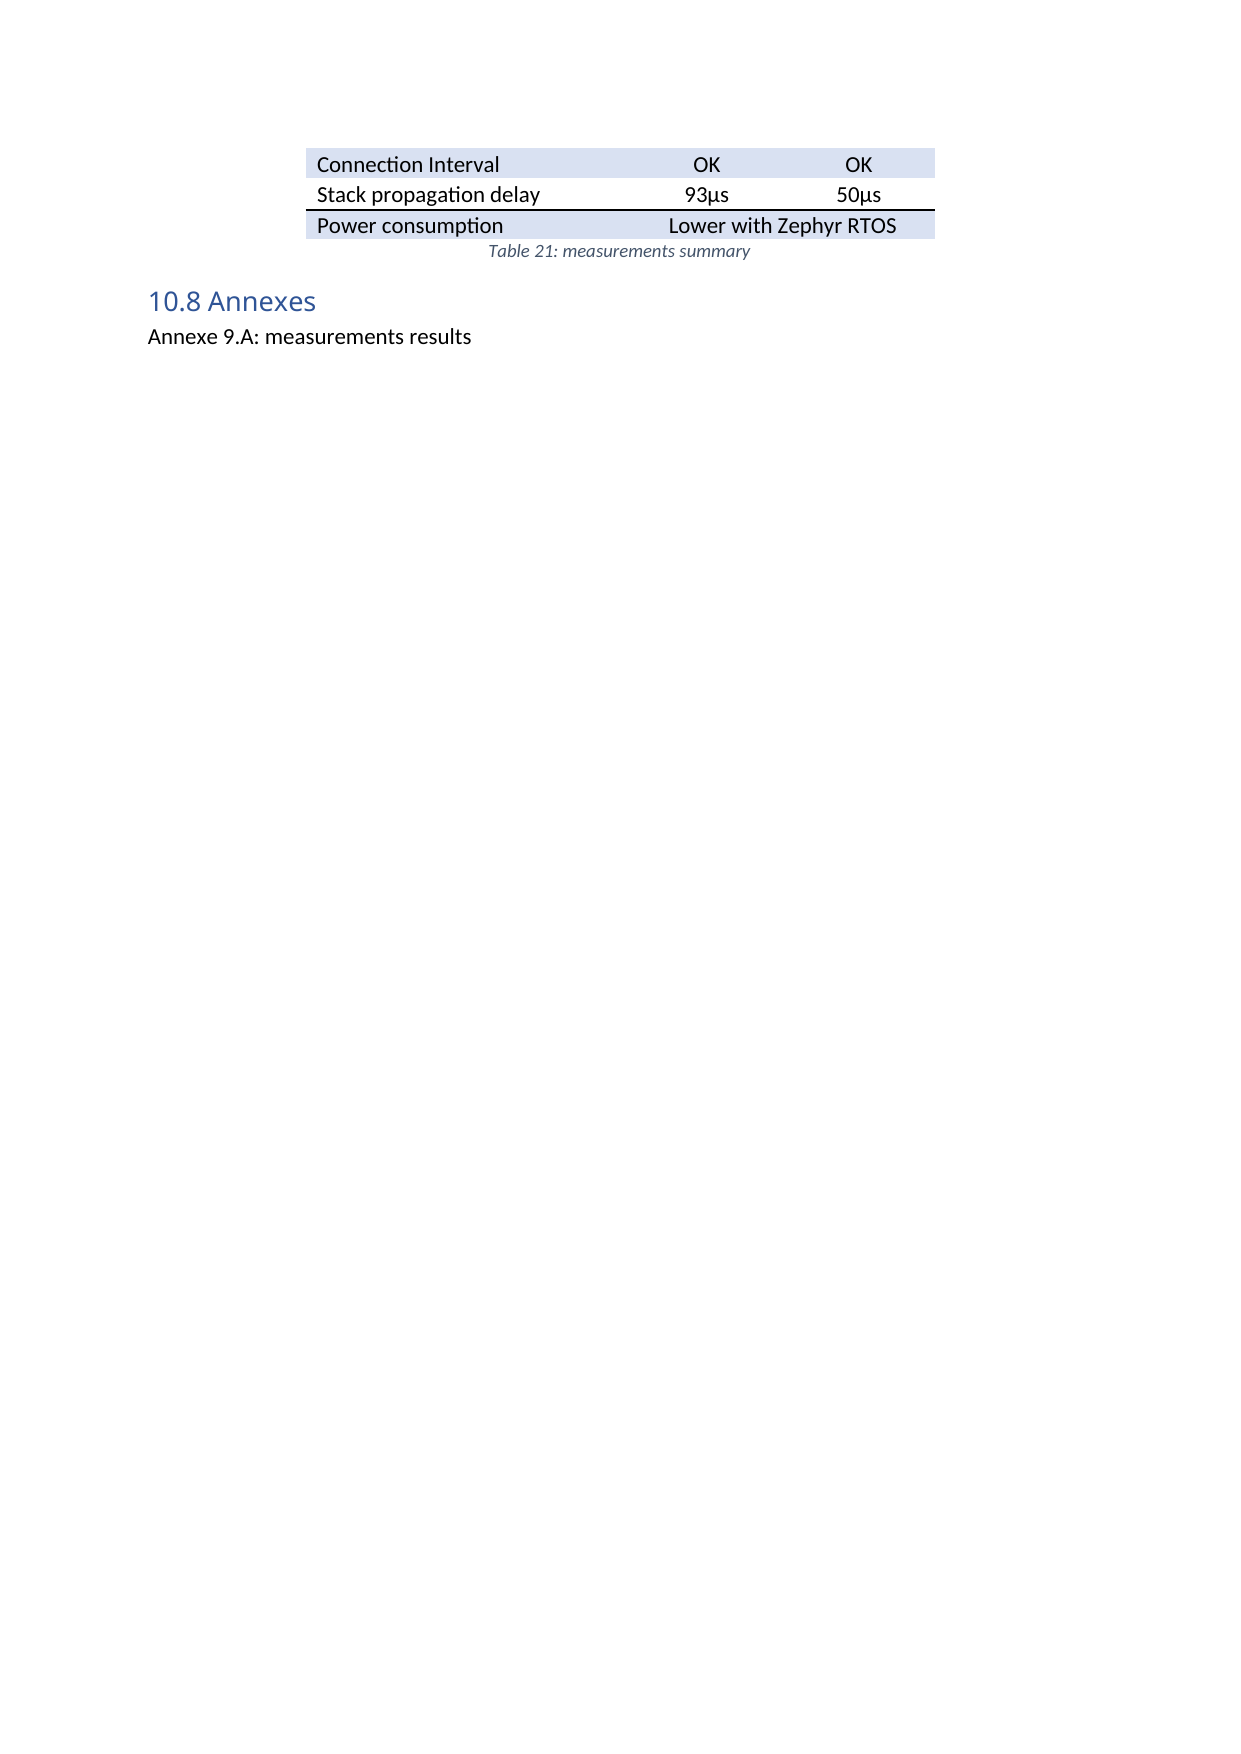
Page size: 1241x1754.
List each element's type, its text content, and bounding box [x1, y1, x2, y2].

table_cell Lower with Zephyr RTOS [631, 211, 935, 239]
table_cell Stack propagation delay [306, 178, 631, 209]
table_cell 50µs [783, 178, 935, 209]
text Annexe 9.A: measurements results [148, 322, 1093, 350]
text Table 21: measurements summary [148, 239, 1093, 262]
table_cell 93µs [631, 178, 783, 209]
subtitle Annexes [148, 282, 1093, 319]
table_cell OK [631, 148, 783, 178]
table_cell Connection Interval [306, 148, 631, 178]
table_cell Power consumption [306, 211, 631, 239]
table_cell OK [783, 148, 935, 178]
